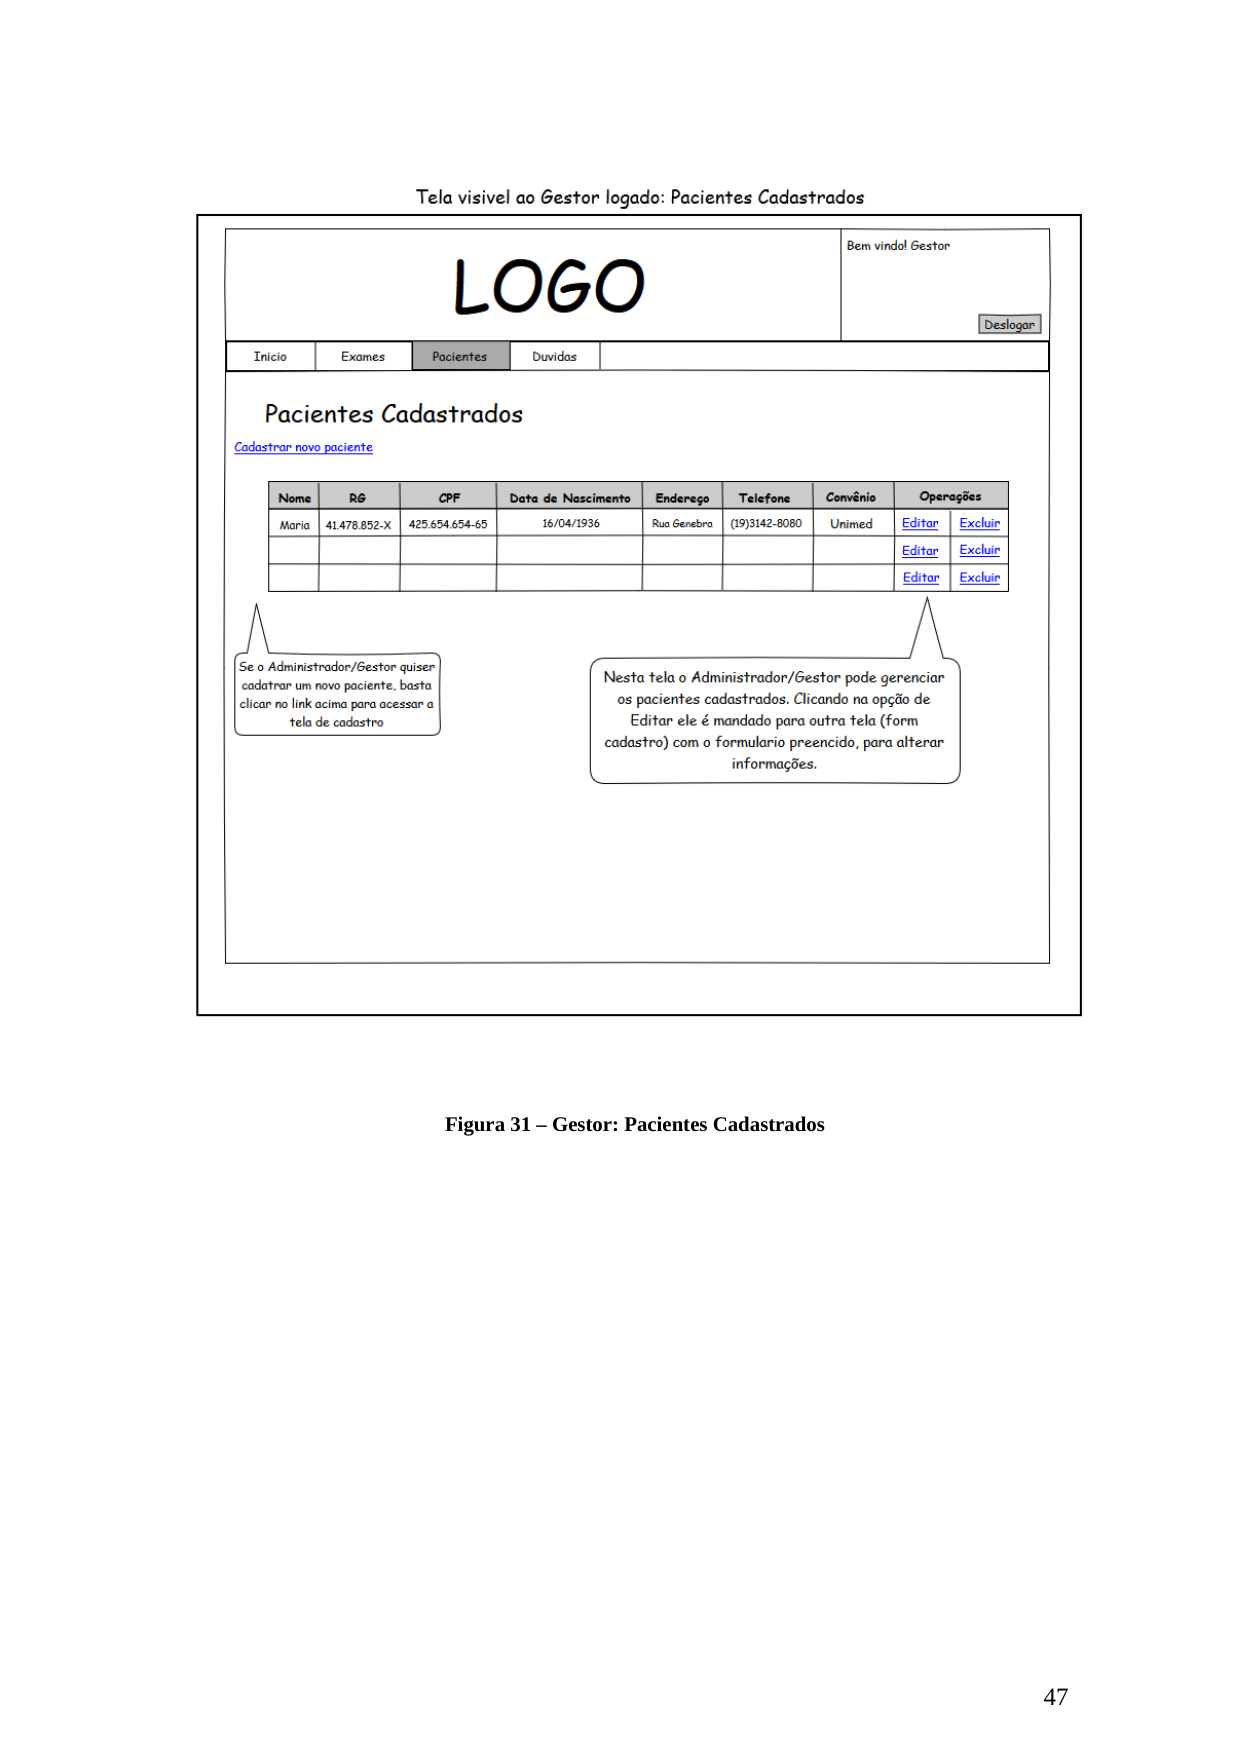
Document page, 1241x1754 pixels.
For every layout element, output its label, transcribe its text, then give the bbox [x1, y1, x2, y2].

picture [147, 177, 1122, 1085]
text Figura 31 – Gestor: Pacientes Cadastrados [148, 1112, 1122, 1136]
